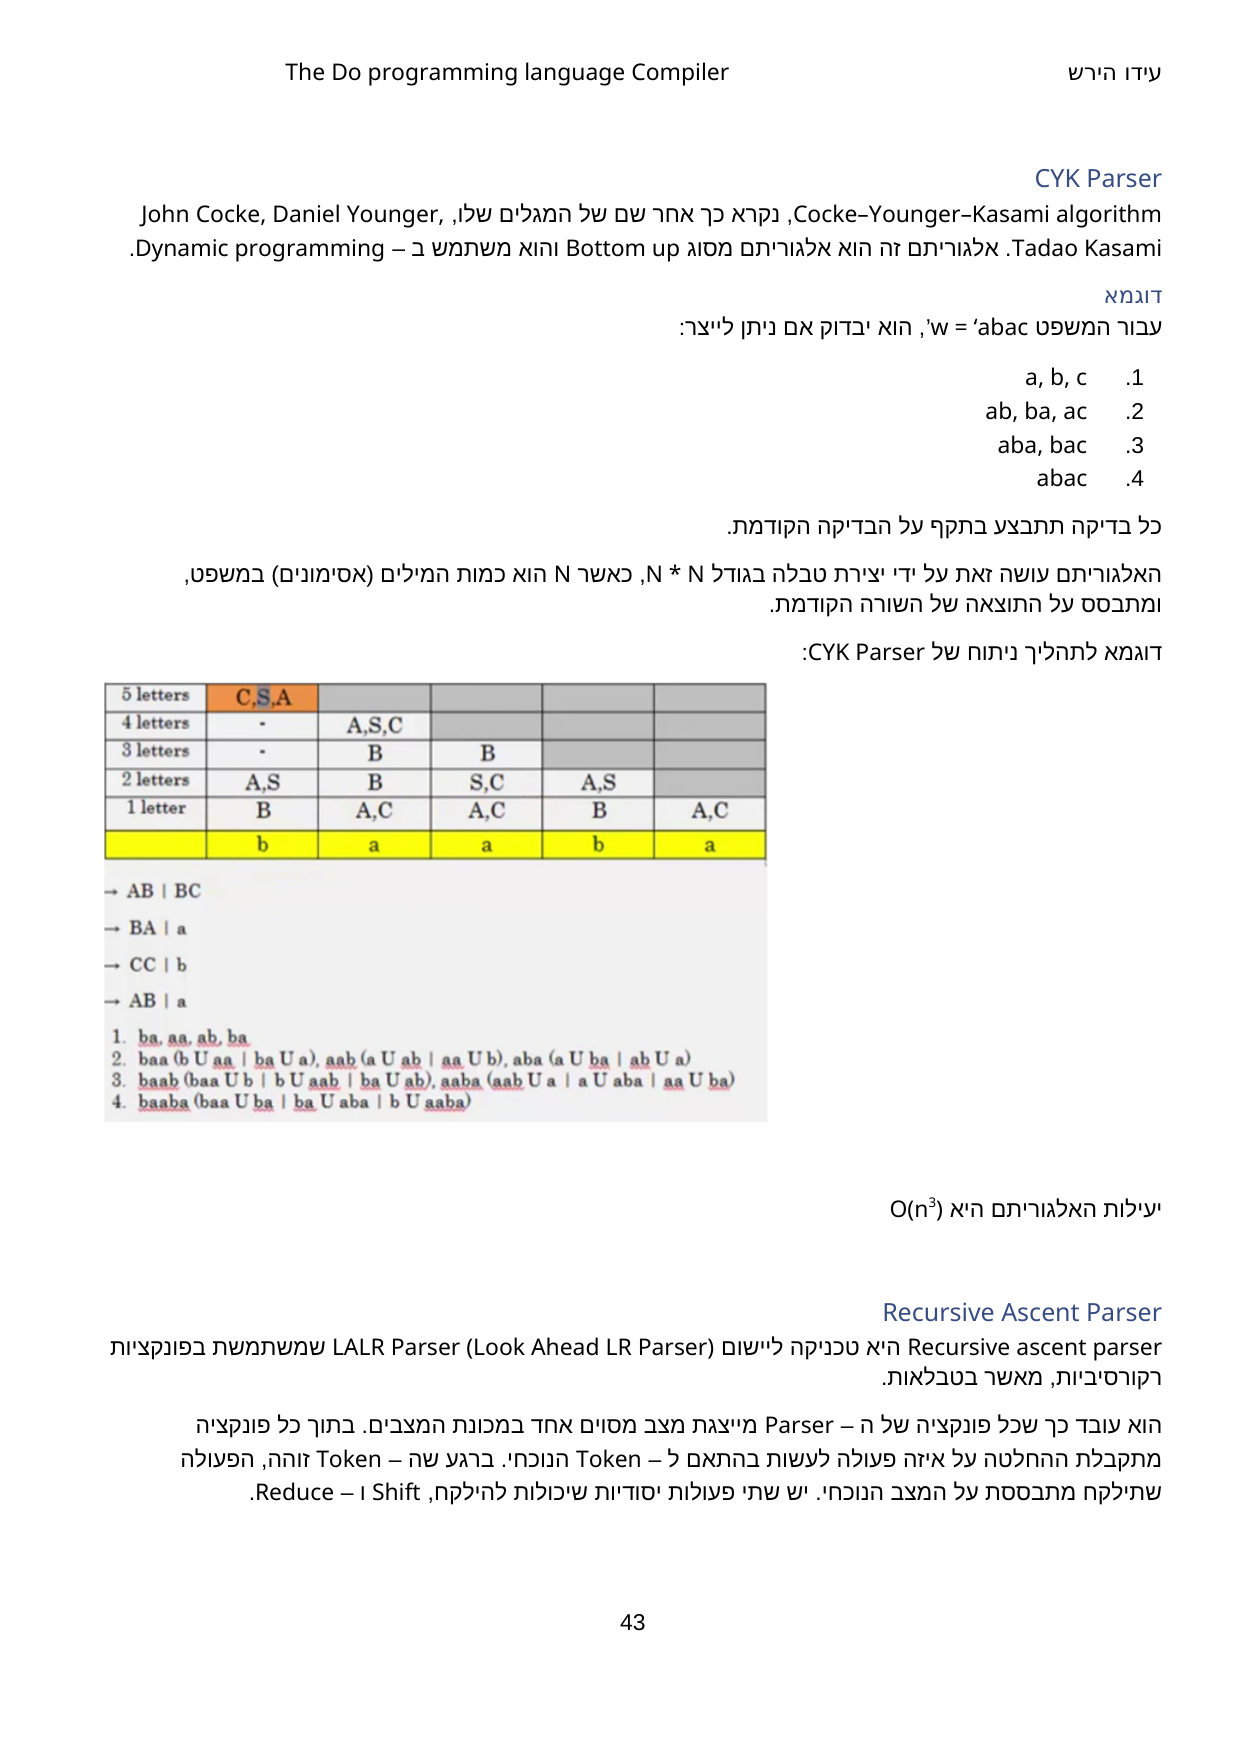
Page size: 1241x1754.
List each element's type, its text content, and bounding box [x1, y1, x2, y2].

text Recursive ascent parser היא טכניקה ליישום LALR Parser (Look Ahead LR Parser) שמשתמשת בפונקציות רקורסיביות, מאשר בטבלאות. [103, 1331, 1162, 1391]
subtitle דוגמא [103, 282, 1162, 308]
text דוגמא לתהליך ניתוח של CYK Parser: [103, 636, 1162, 667]
text Cocke–Younger–Kasami algorithm, נקרא כך אחר שם של המגלים שלו, John Cocke, Daniel Younger, Tadao Kasami. אלגוריתם זה הוא אלגוריתם מסוג Bottom up והוא משתמש ב – Dynamic programming. [103, 198, 1162, 263]
text כל בדיקה תתבצע בתקף על הבדיקה הקודמת. [103, 513, 1162, 539]
text הוא עובד כך שכל פונקציה של ה – Parser מייצגת מצב מסוים אחד במכונת המצבים. בתוך כל פונקציה מתקבלת ההחלטה על איזה פעולה לעשות בהתאם ל – Token הנוכחי. ברגע שה – Token זוהה, הפעולה שתילקח מתבססת על המצב הנוכחי. יש שתי פעולות יסודיות שיכולות להילקח, Shift ו – Reduce. [103, 1409, 1162, 1507]
subtitle Recursive Ascent Parser [103, 1294, 1162, 1328]
text האלגוריתם עושה זאת על ידי יצירת טבלה בגודל N * N, כאשר N הוא כמות המילים (אסימונים) במשפט, ומתבסס על התוצאה של השורה הקודמת. [103, 558, 1162, 617]
subtitle CYK Parser [103, 161, 1162, 195]
list abac [103, 462, 1125, 493]
picture [104, 682, 768, 1122]
text יעילות האלגוריתם היא O(n3) [103, 1193, 1162, 1225]
list a, b, c [103, 361, 1125, 392]
text עבור המשפט w = ‘abac’, הוא יבדוק אם ניתן לייצר: [103, 311, 1162, 342]
list ab, ba, ac [103, 395, 1125, 426]
list aba, bac [103, 428, 1125, 460]
